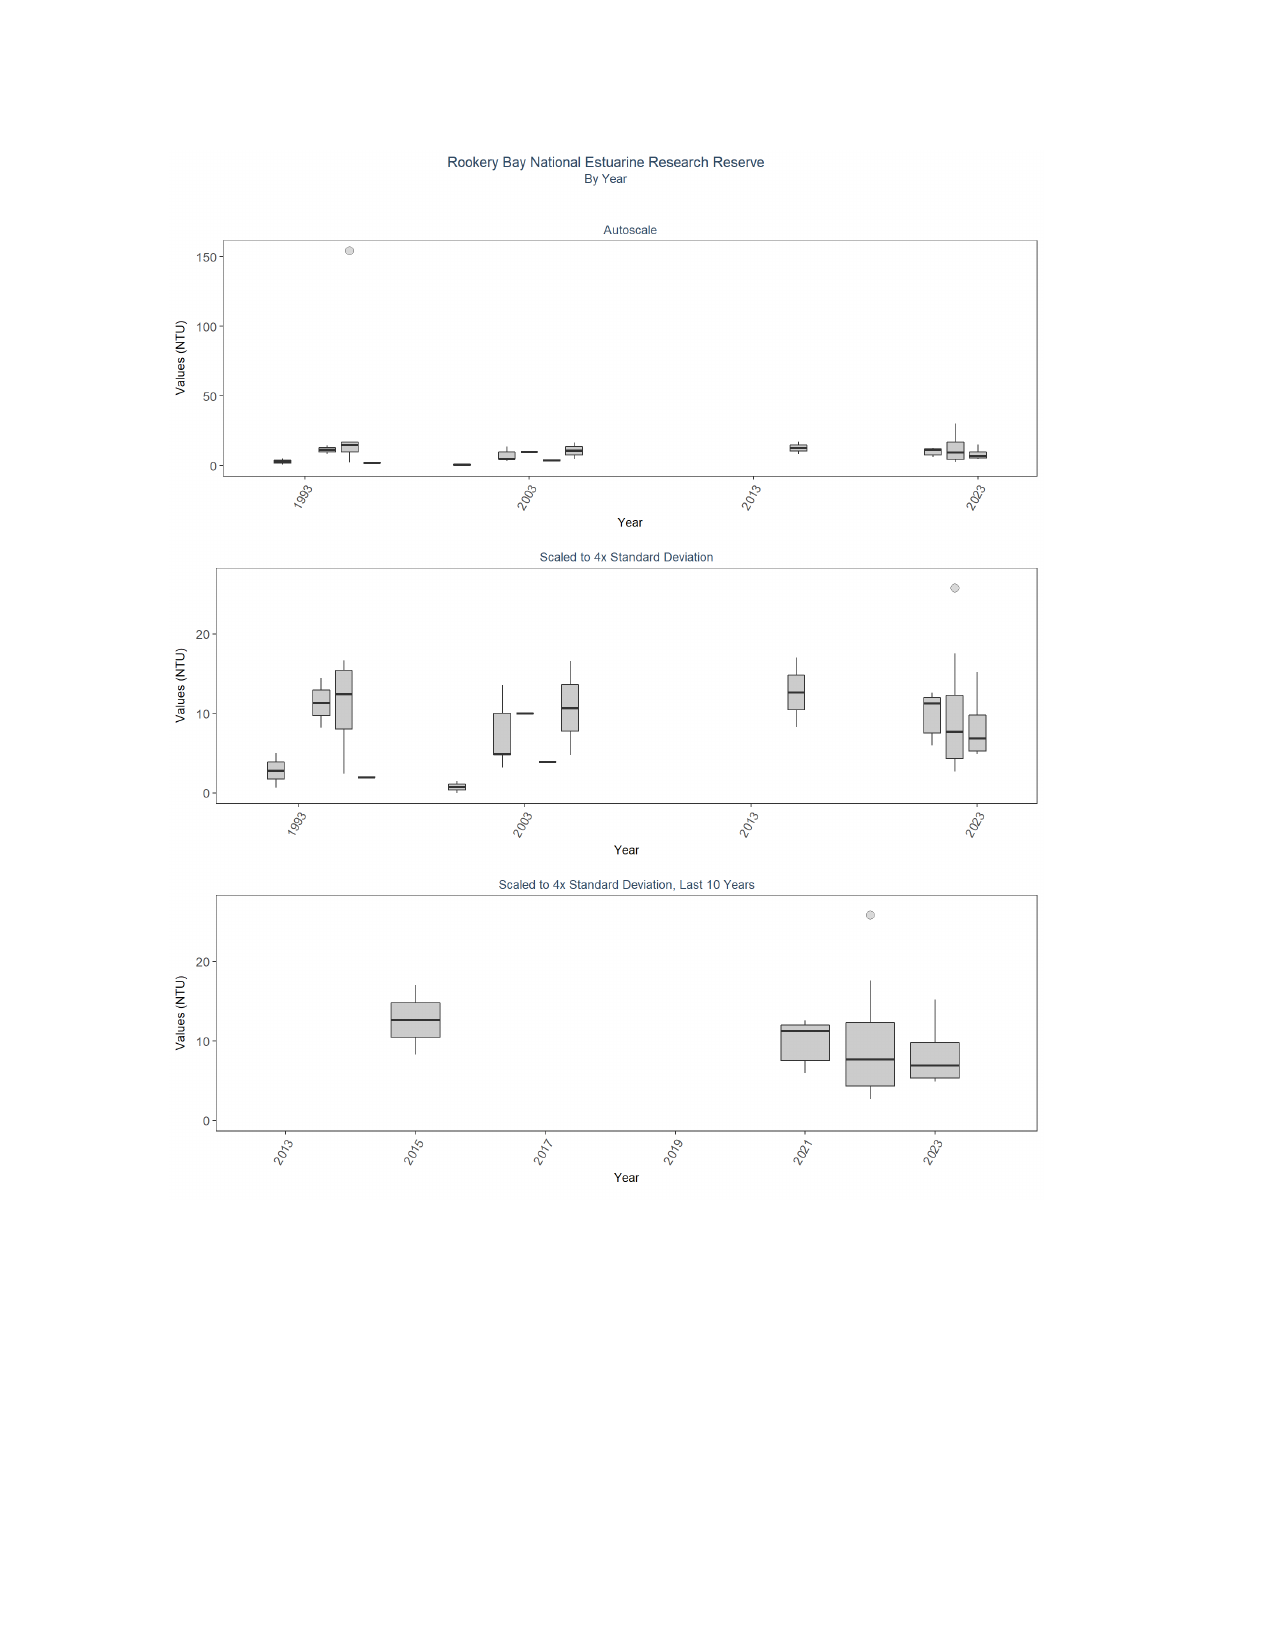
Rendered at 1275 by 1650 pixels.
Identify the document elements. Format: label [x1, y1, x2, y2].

picture [168, 150, 1044, 1200]
